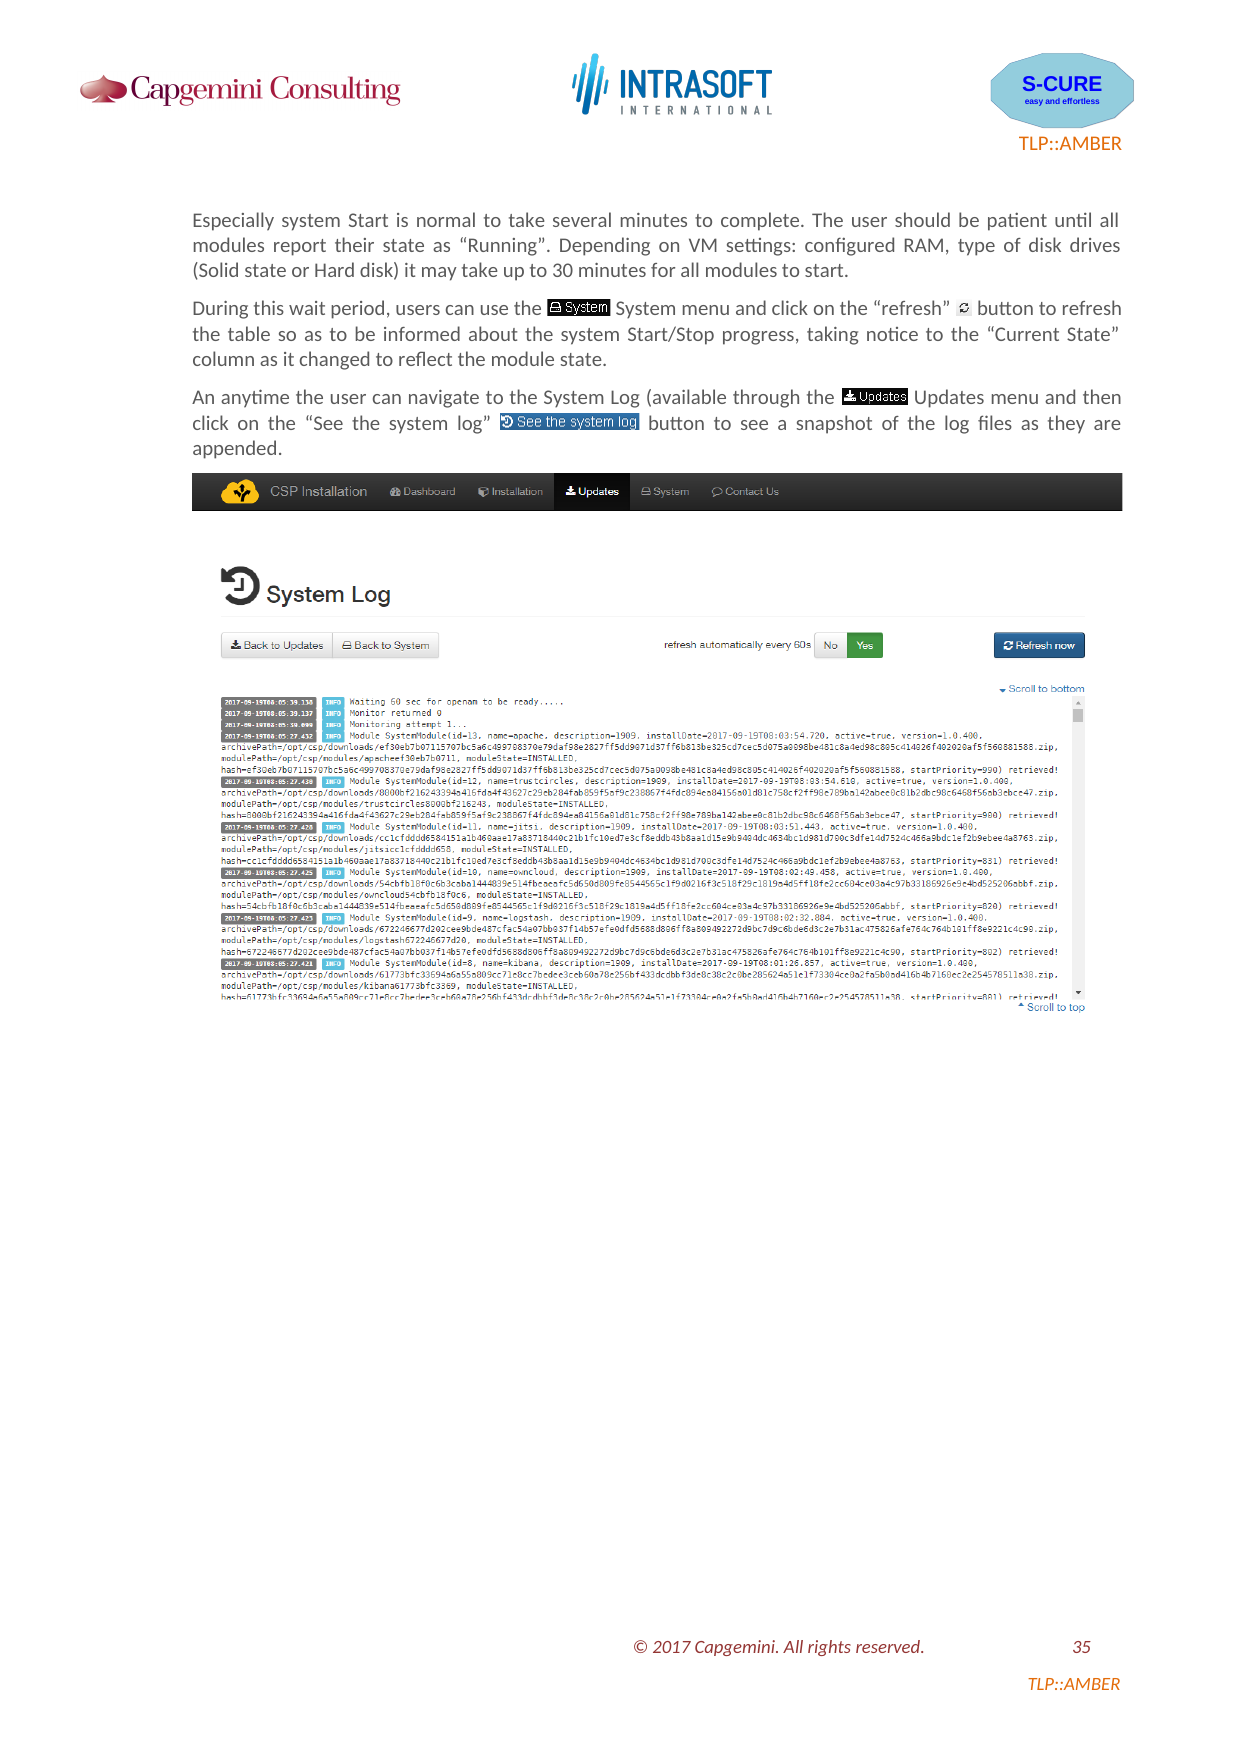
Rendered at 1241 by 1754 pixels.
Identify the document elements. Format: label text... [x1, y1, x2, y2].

picture [192, 473, 1123, 1034]
picture [500, 413, 640, 430]
picture [571, 52, 773, 116]
text Especially system Start is normal to take several minutes to complete. The user should be patient until all modules report their state as “Running”. Depending on VM settings: configured RAM, type of disk drives (Solid state or Hard disk) it may take up to 30 minutes for all modules to start. [192, 207, 1122, 283]
picture [842, 388, 908, 405]
picture [956, 299, 972, 316]
text During this wait period, users can use the System menu and click on the “refresh” button to refresh the table so as to be informed about the system Start/Stop progress, taking notice to the “Current State” column as it changed to reflect the module state. [192, 296, 1122, 372]
picture [547, 299, 611, 316]
text An anytime the user can navigate to the System Log (available through the Updates menu and then click on the “See the system log” button to see a snapshot of the log files as they are appended. [192, 384, 1122, 461]
